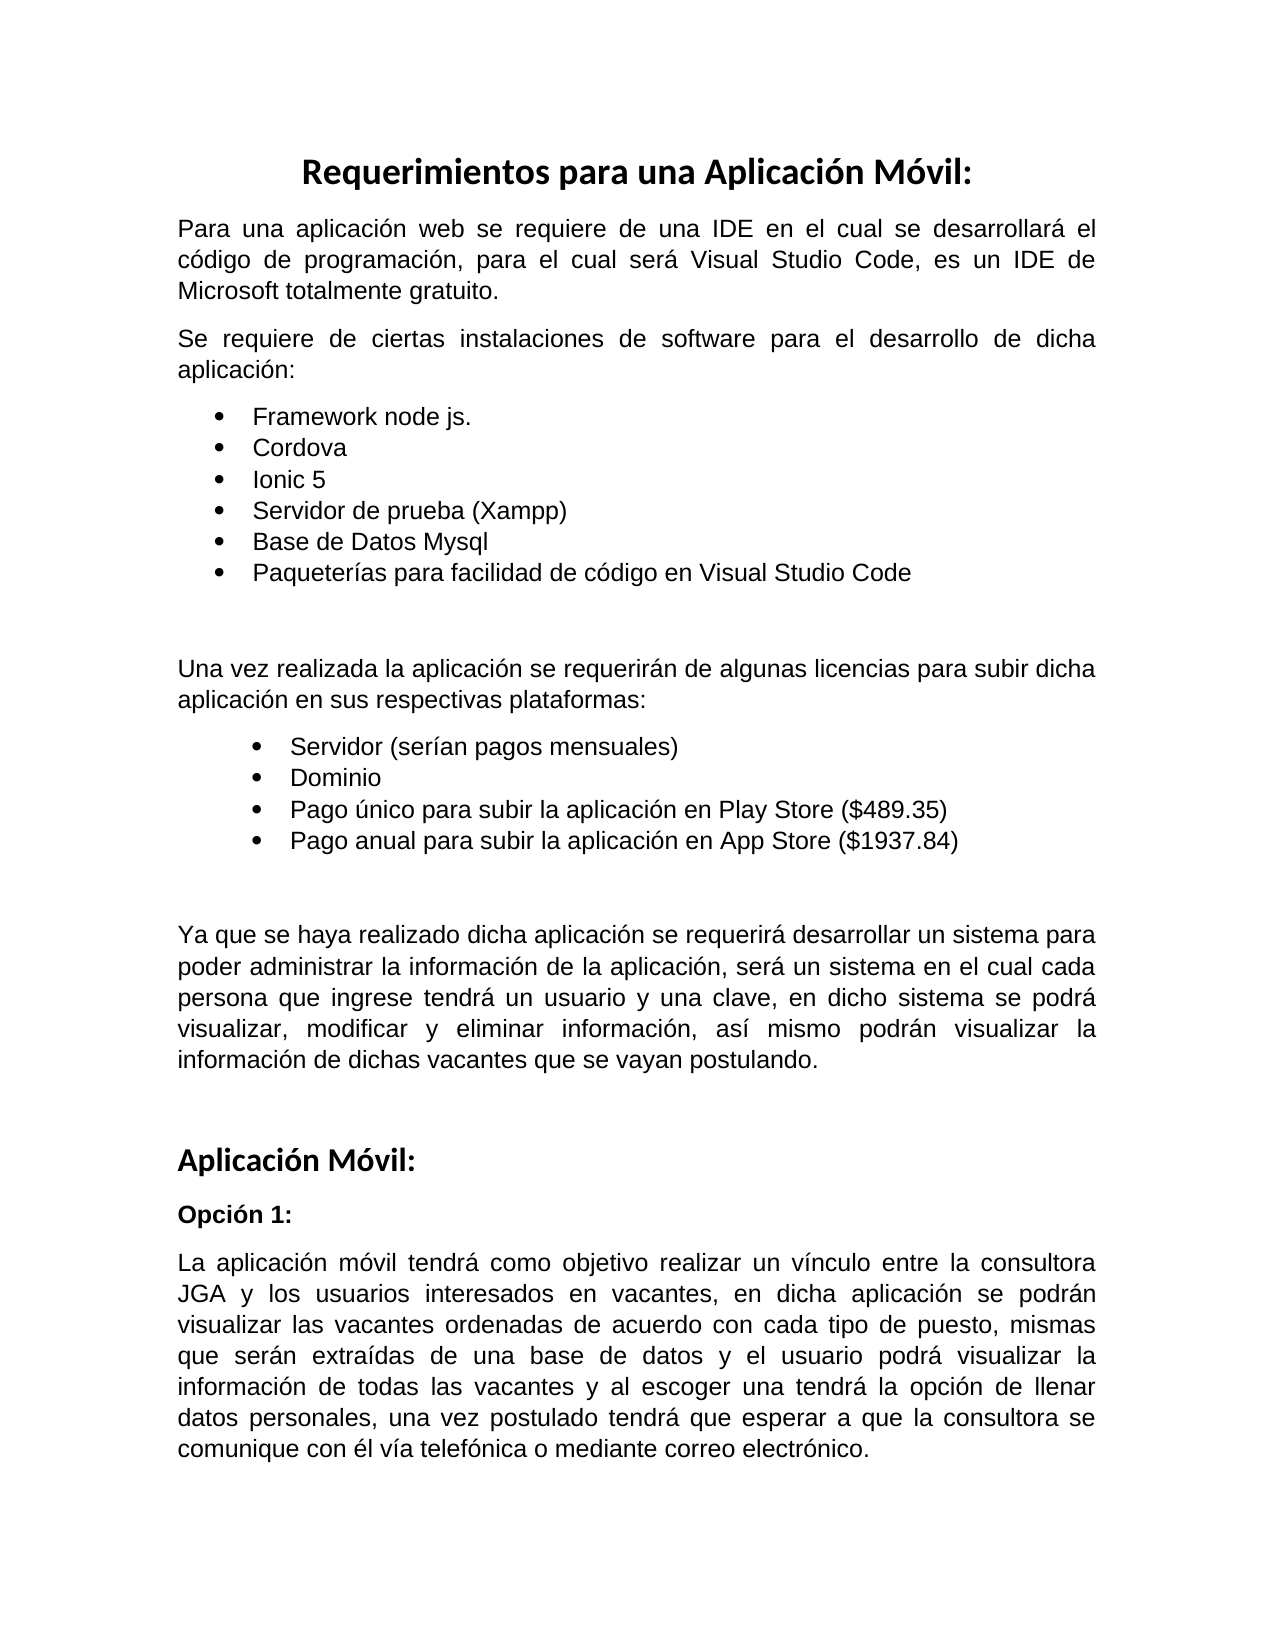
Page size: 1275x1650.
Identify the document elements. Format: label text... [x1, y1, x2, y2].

list Servidor (serían pagos mensuales) [252, 732, 1098, 761]
text Se requiere de ciertas instalaciones de software para el desarrollo de dicha aplicación: [177, 323, 1098, 383]
list Framework node js. [215, 402, 1098, 431]
list Base de Datos Mysql [215, 527, 1098, 556]
text Para una aplicación web se requiere de una IDE en el cual se desarrollará el código de programación, para el cual será Visual Studio Code, es un IDE de Microsoft totalmente gratuito. [177, 214, 1098, 304]
text Requerimientos para una Aplicación Móvil: [177, 148, 1098, 193]
text Aplicación Móvil: [177, 1139, 1098, 1180]
list Paqueterías para facilidad de código en Visual Studio Code [215, 558, 1098, 587]
list Servidor de prueba (Xampp) [215, 496, 1098, 524]
list Ionic 5 [215, 464, 1098, 493]
list Pago único para subir la aplicación en Play Store ($489.35) [252, 794, 1098, 823]
text Ya que se haya realizado dicha aplicación se requerirá desarrollar un sistema para poder administrar la información de la aplicación, será un sistema en el cual cada persona que ingrese tendrá un usuario y una clave, en dicho sistema se podrá visualizar, modificar y eliminar información, así mismo podrán visualizar la información de dichas vacantes que se vayan postulando. [177, 920, 1098, 1073]
text Opción 1: [177, 1200, 1098, 1228]
list Cordova [215, 433, 1098, 462]
text Una vez realizada la aplicación se requerirán de algunas licencias para subir dicha aplicación en sus respectivas plataformas: [177, 653, 1098, 713]
text La aplicación móvil tendrá como objetivo realizar un vínculo entre la consultora JGA y los usuarios interesados en vacantes, en dicha aplicación se podrán visualizar las vacantes ordenadas de acuerdo con cada tipo de puesto, mismas que serán extraídas de una base de datos y el usuario podrá visualizar la información de todas las vacantes y al escoger una tendrá la opción de llenar datos personales, una vez postulado tendrá que esperar a que la consultora se comunique con él vía telefónica o mediante correo electrónico. [177, 1247, 1098, 1462]
list Pago anual para subir la aplicación en App Store ($1937.84) [252, 826, 1098, 854]
list Dominio [252, 763, 1098, 792]
